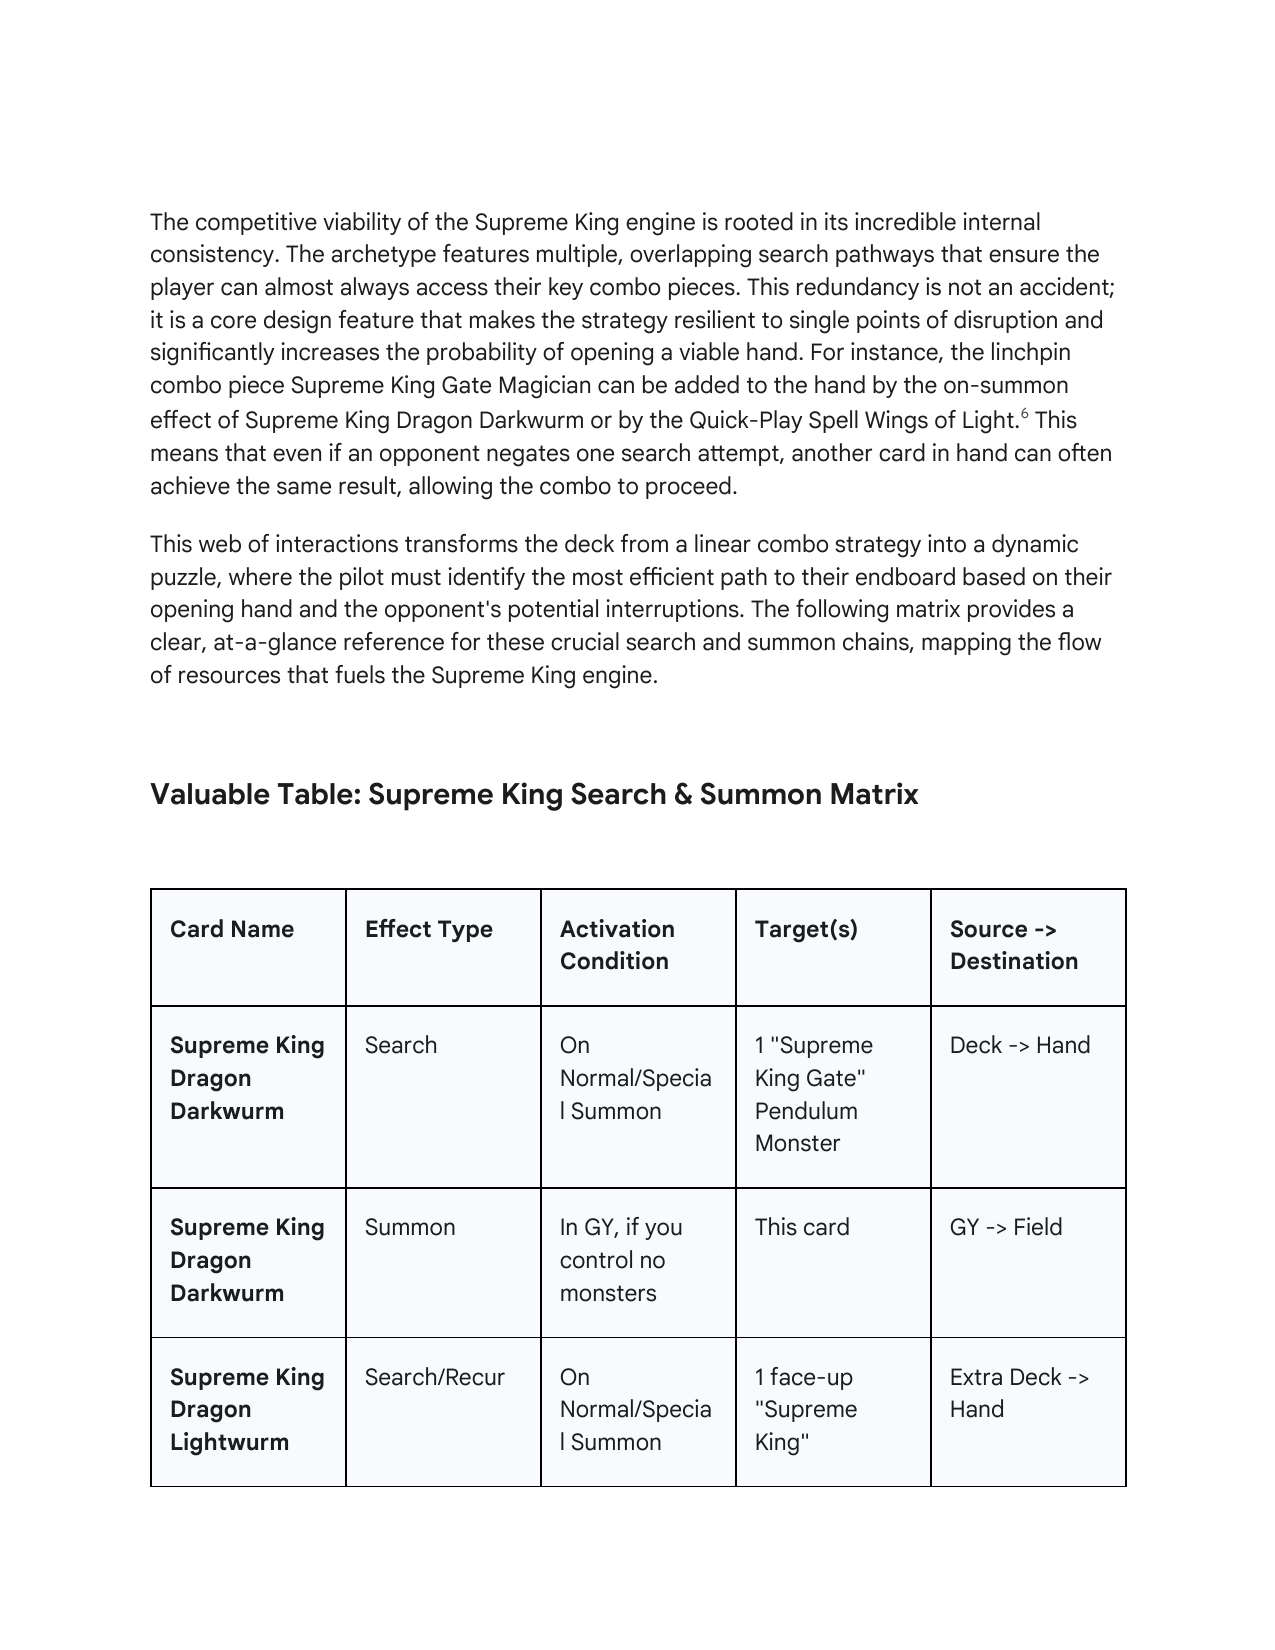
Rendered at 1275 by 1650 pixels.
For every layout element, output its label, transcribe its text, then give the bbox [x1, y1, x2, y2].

table_cell Extra Deck -> Hand [932, 1338, 1125, 1486]
table_header Effect Type [347, 890, 540, 1005]
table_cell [737, 1338, 930, 1486]
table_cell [152, 1338, 345, 1486]
table_cell Summon [347, 1189, 540, 1336]
table_cell Search [347, 1007, 540, 1187]
table_header Activation Condition [542, 890, 735, 1005]
table_header Source -> Destination [932, 890, 1125, 1005]
table_cell Deck -> Hand [932, 1007, 1125, 1187]
table_cell Search/Recur [347, 1338, 540, 1486]
subtitle Valuable Table: Supreme King Search & Summon Matrix [150, 776, 1125, 813]
table_cell GY -> Field [932, 1189, 1125, 1336]
table_cell In GY, if you control no monsters [542, 1189, 735, 1336]
table_header Card Name [152, 890, 345, 1005]
table_cell This card [737, 1189, 930, 1336]
table_cell Supreme King Dragon Darkwurm [152, 1007, 345, 1187]
table_cell Supreme King Dragon Darkwurm [152, 1189, 345, 1336]
text This web of interactions transforms the deck from a linear combo strategy into a dynamic puzzle, where the pilot must identify the most efficient path to their endboard based on their opening hand and the opponent's potential interruptions. The following matrix provides a clear, at-a-glance reference for these crucial search and summon chains, mapping the flow of resources that fuels the Supreme King engine. [150, 530, 1125, 690]
text The competitive viability of the Supreme King engine is rooted in its incredible internal consistency. The archetype features multiple, overlapping search pathways that ensure the player can almost always access their key combo pieces. This redundancy is not an accident; it is a core design feature that makes the strategy resilient to single points of disruption and significantly increases the probability of opening a viable hand. For instance, the linchpin combo piece Supreme King Gate Magician can be added to the hand by the on-summon effect of Supreme King Dragon Darkwurm or by the Quick-Play Spell Wings of Light.6 This means that even if an opponent negates one search attempt, another card in hand can often achieve the same result, allowing the combo to proceed. [150, 208, 1125, 501]
table_cell 1 "Supreme King Gate" Pendulum Monster [737, 1007, 930, 1187]
table_header Target(s) [737, 890, 930, 1005]
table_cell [542, 1338, 735, 1486]
table_cell On Normal/Special Summon [542, 1007, 735, 1187]
